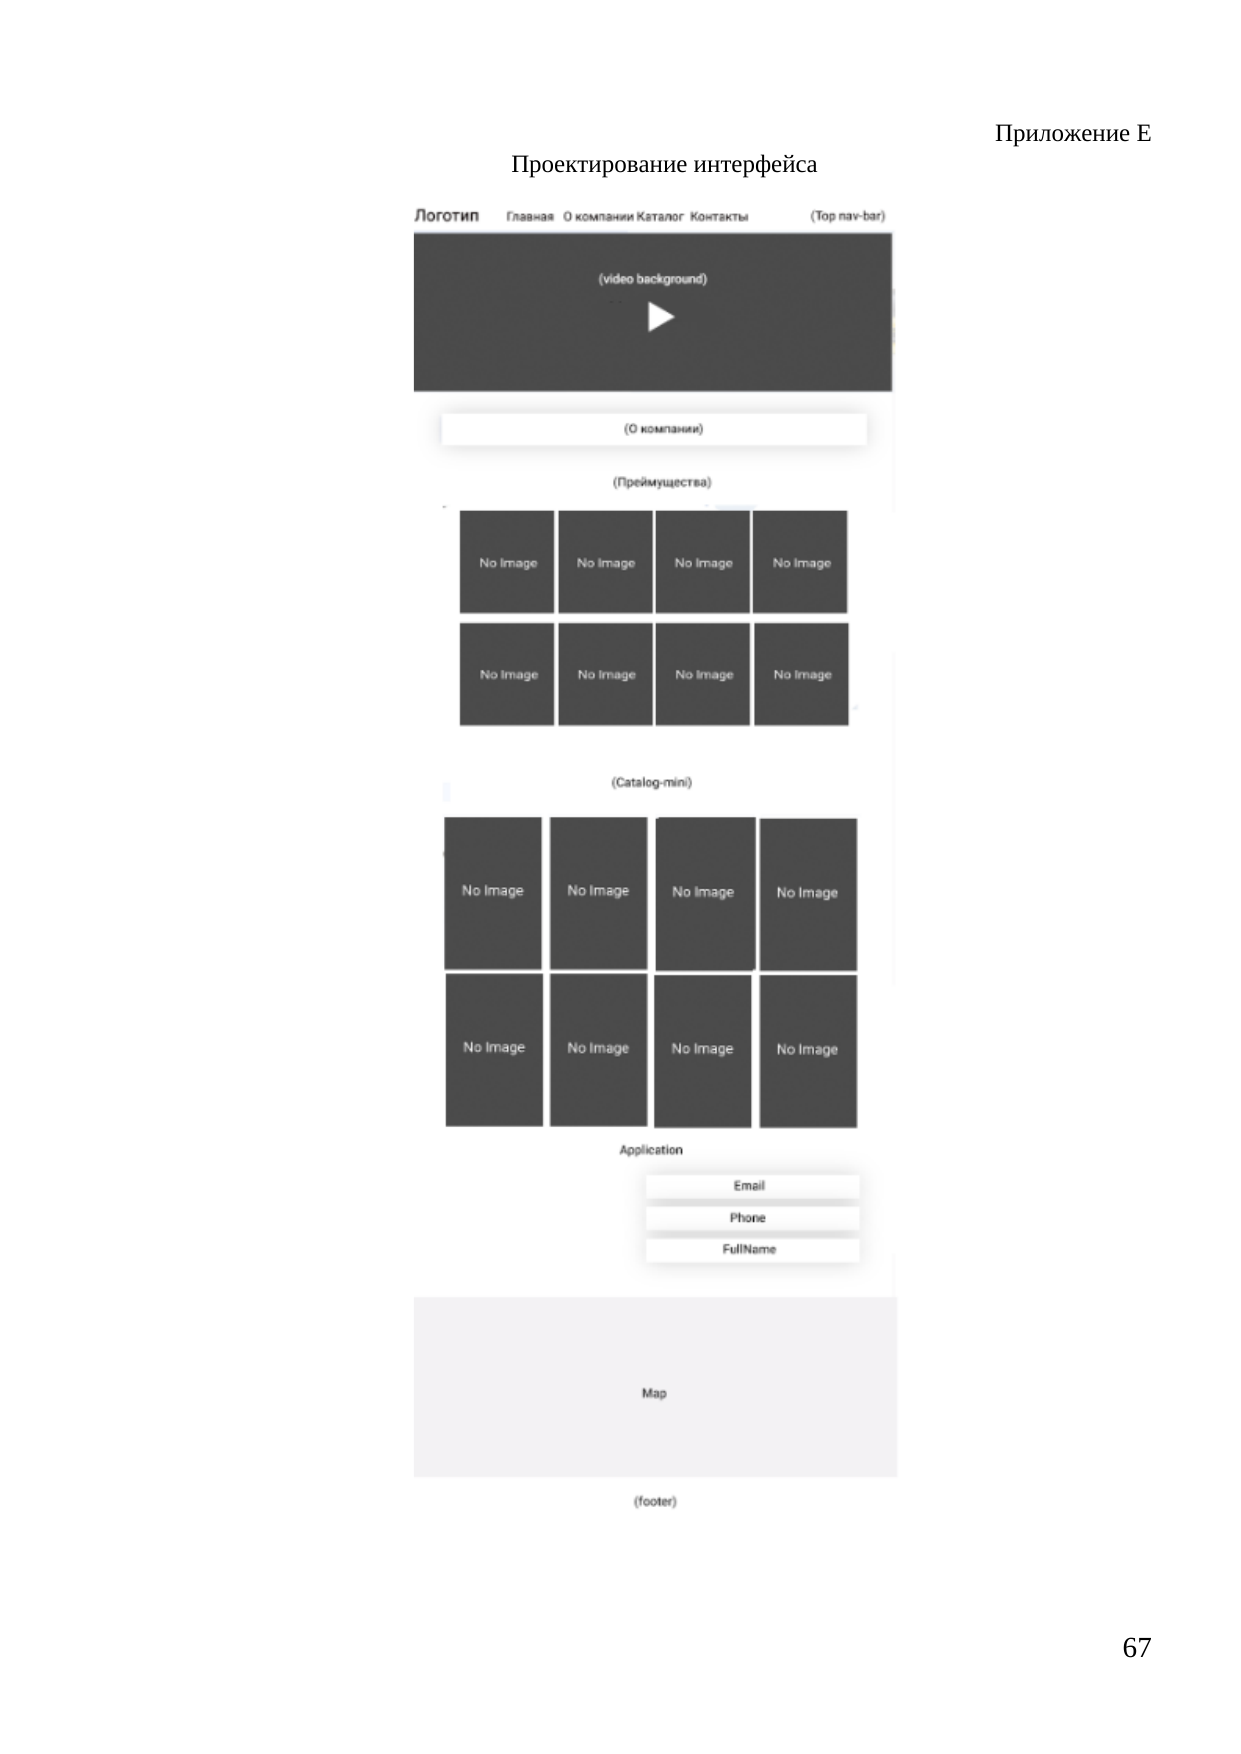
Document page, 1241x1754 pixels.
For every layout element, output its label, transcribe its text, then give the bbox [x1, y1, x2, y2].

picture [413, 203, 915, 1532]
subtitle Приложение Е [236, 118, 1152, 147]
text Проектирование интерфейса [177, 149, 1152, 178]
